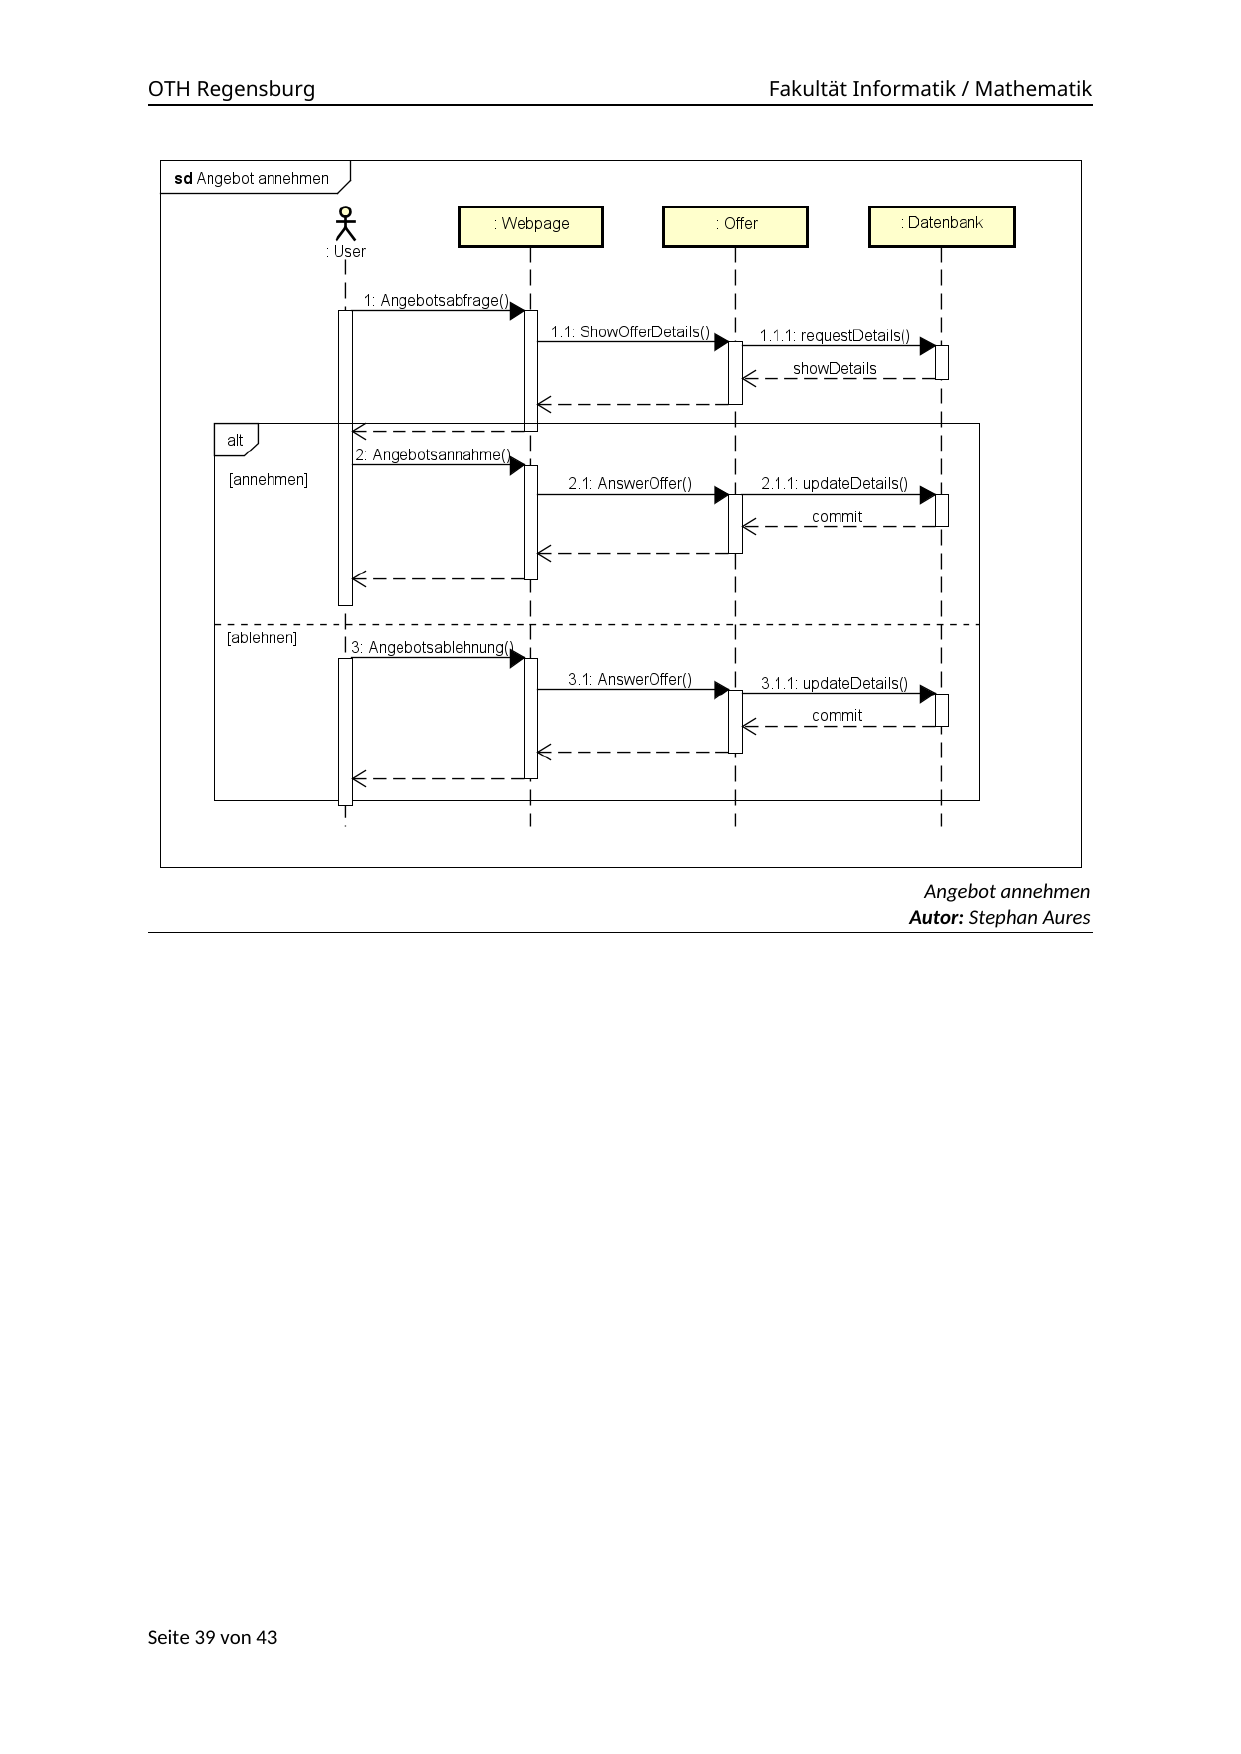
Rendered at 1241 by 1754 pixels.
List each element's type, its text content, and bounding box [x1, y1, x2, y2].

picture [147, 147, 1093, 879]
text Angebot annehmen [148, 879, 1093, 904]
text Autor: Stephan Aures [148, 904, 1093, 932]
